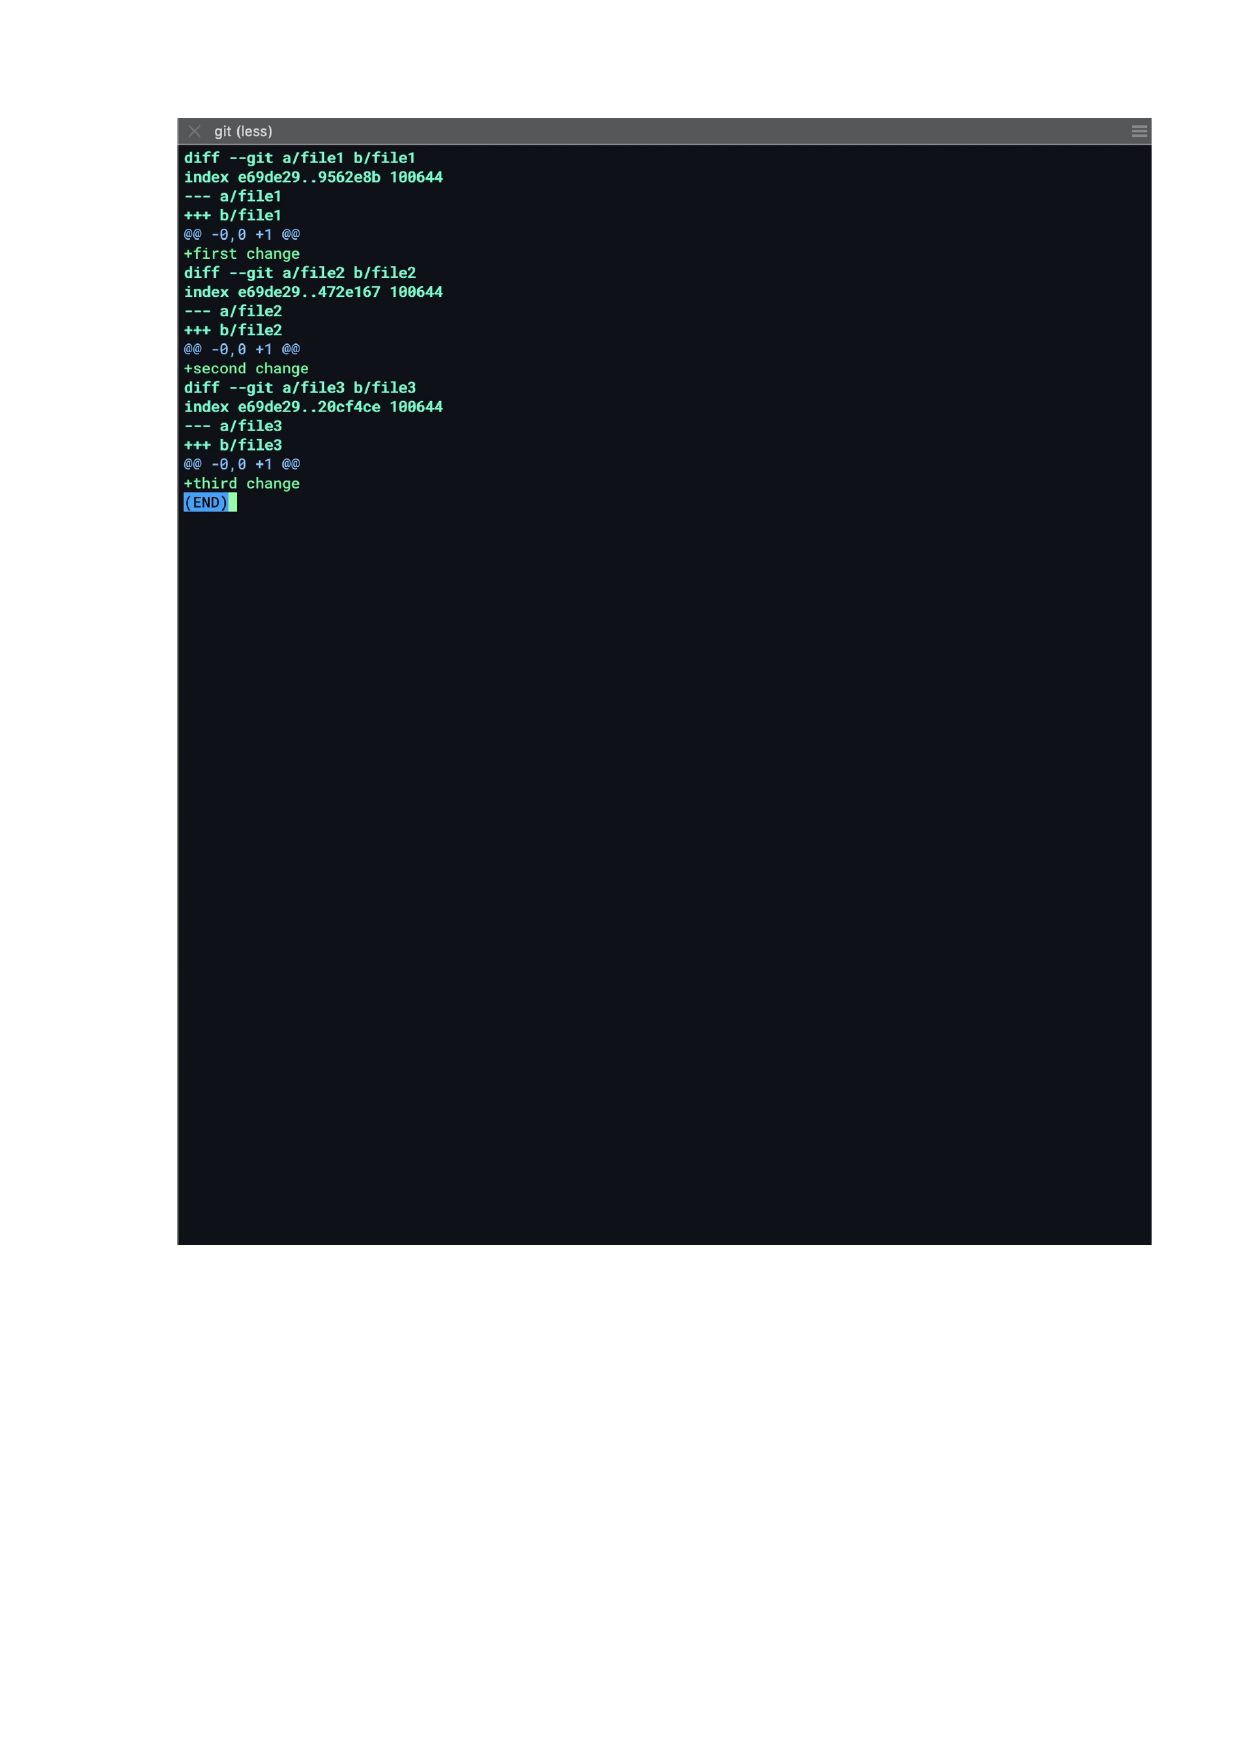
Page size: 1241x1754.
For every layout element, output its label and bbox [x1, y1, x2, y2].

picture [177, 118, 1152, 1245]
